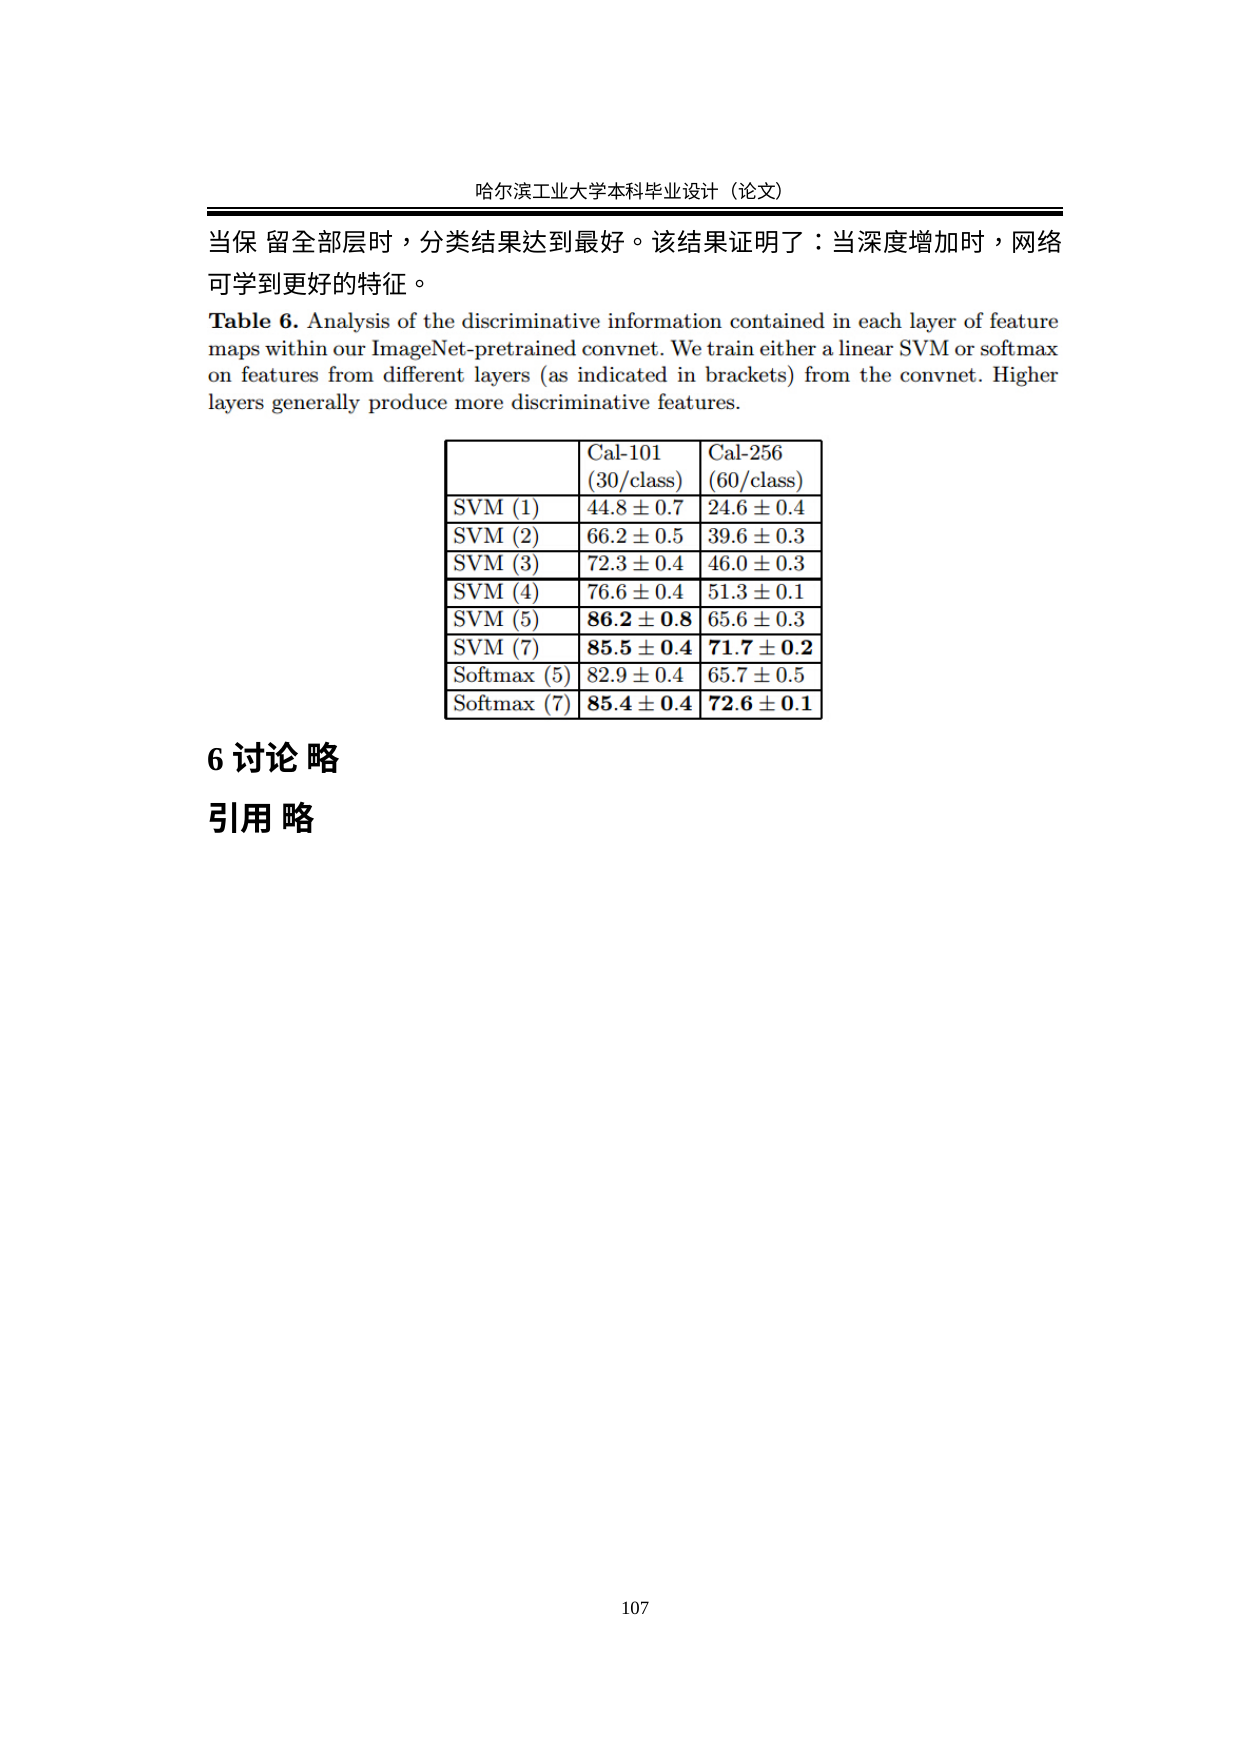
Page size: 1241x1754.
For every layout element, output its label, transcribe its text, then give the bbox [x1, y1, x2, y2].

text 引用 略 [207, 791, 1063, 840]
picture [206, 309, 1063, 724]
text 6 讨论 略 [207, 731, 1063, 779]
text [207, 224, 1063, 301]
